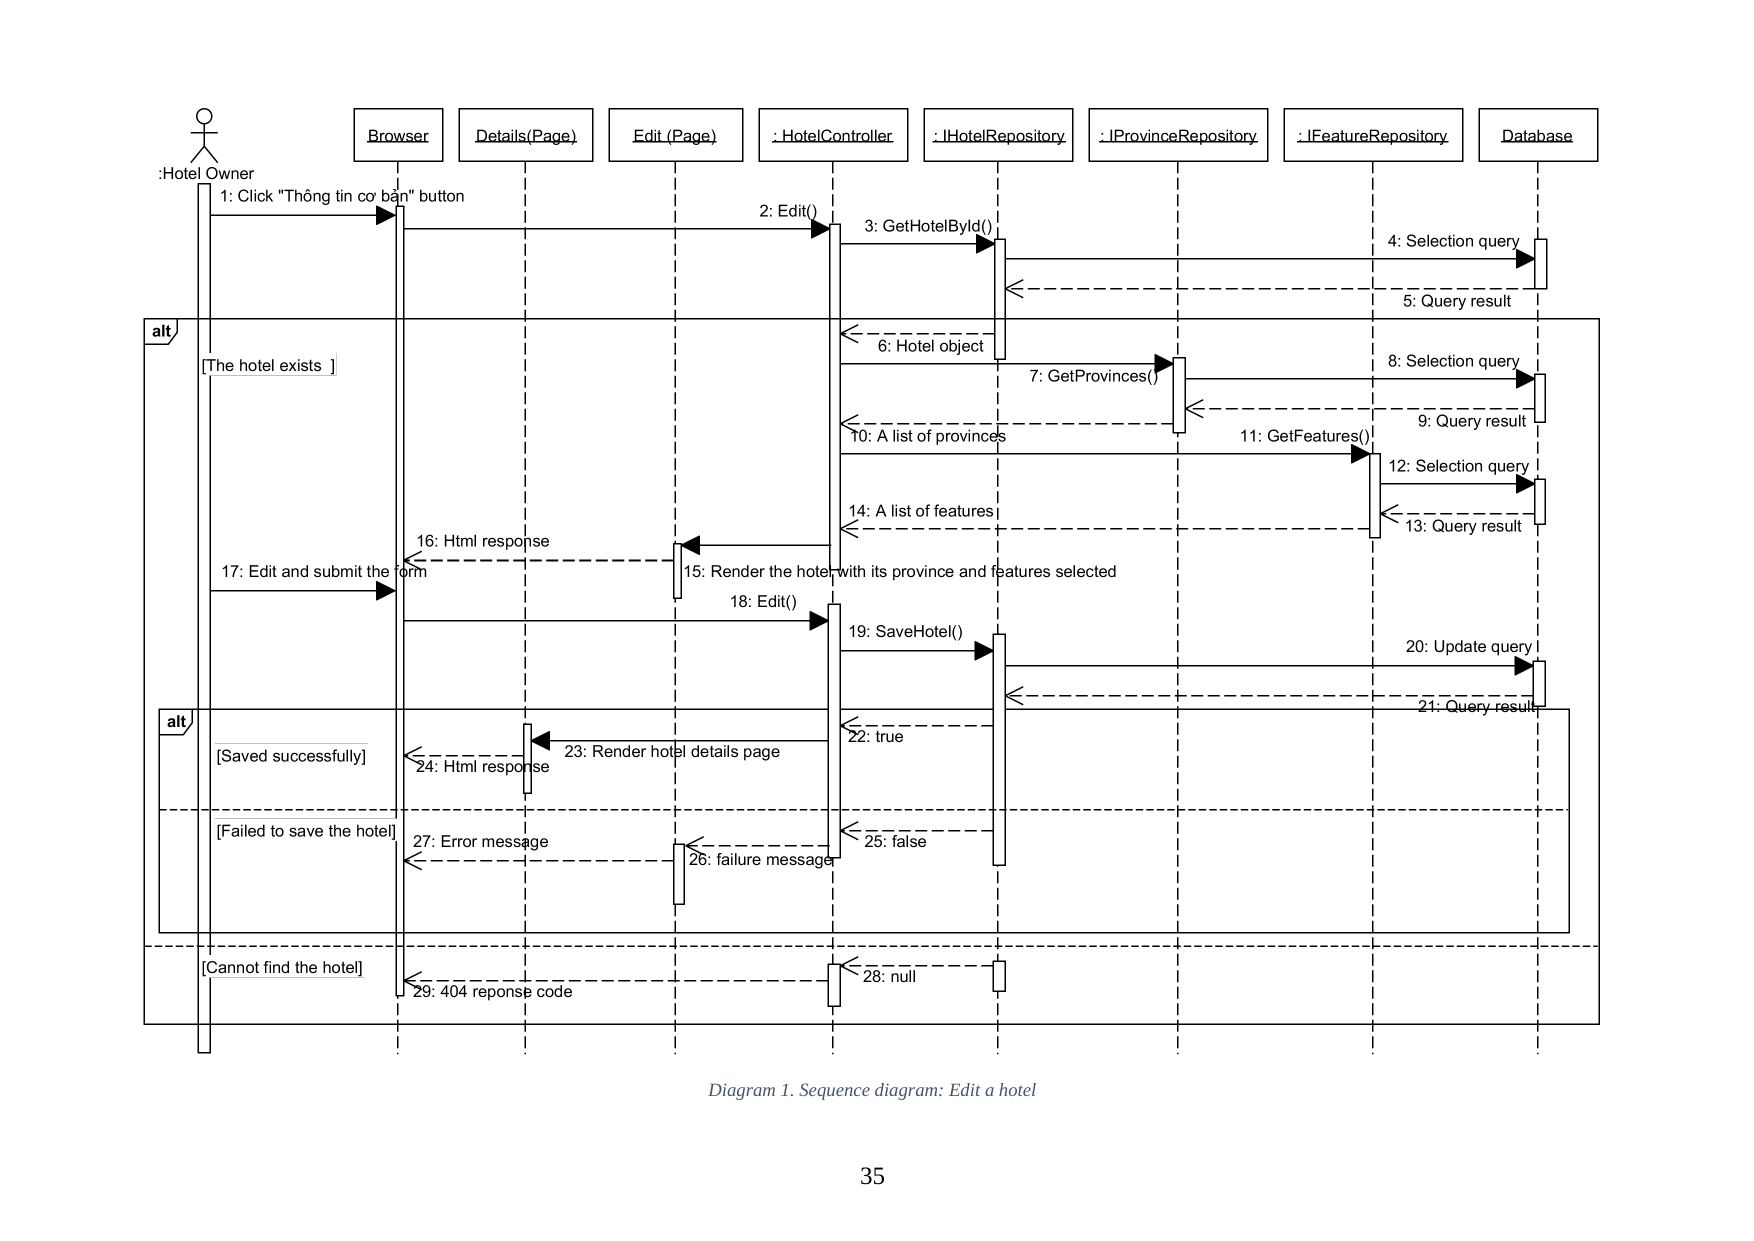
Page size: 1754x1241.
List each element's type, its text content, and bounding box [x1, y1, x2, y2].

picture [139, 103, 1605, 1060]
